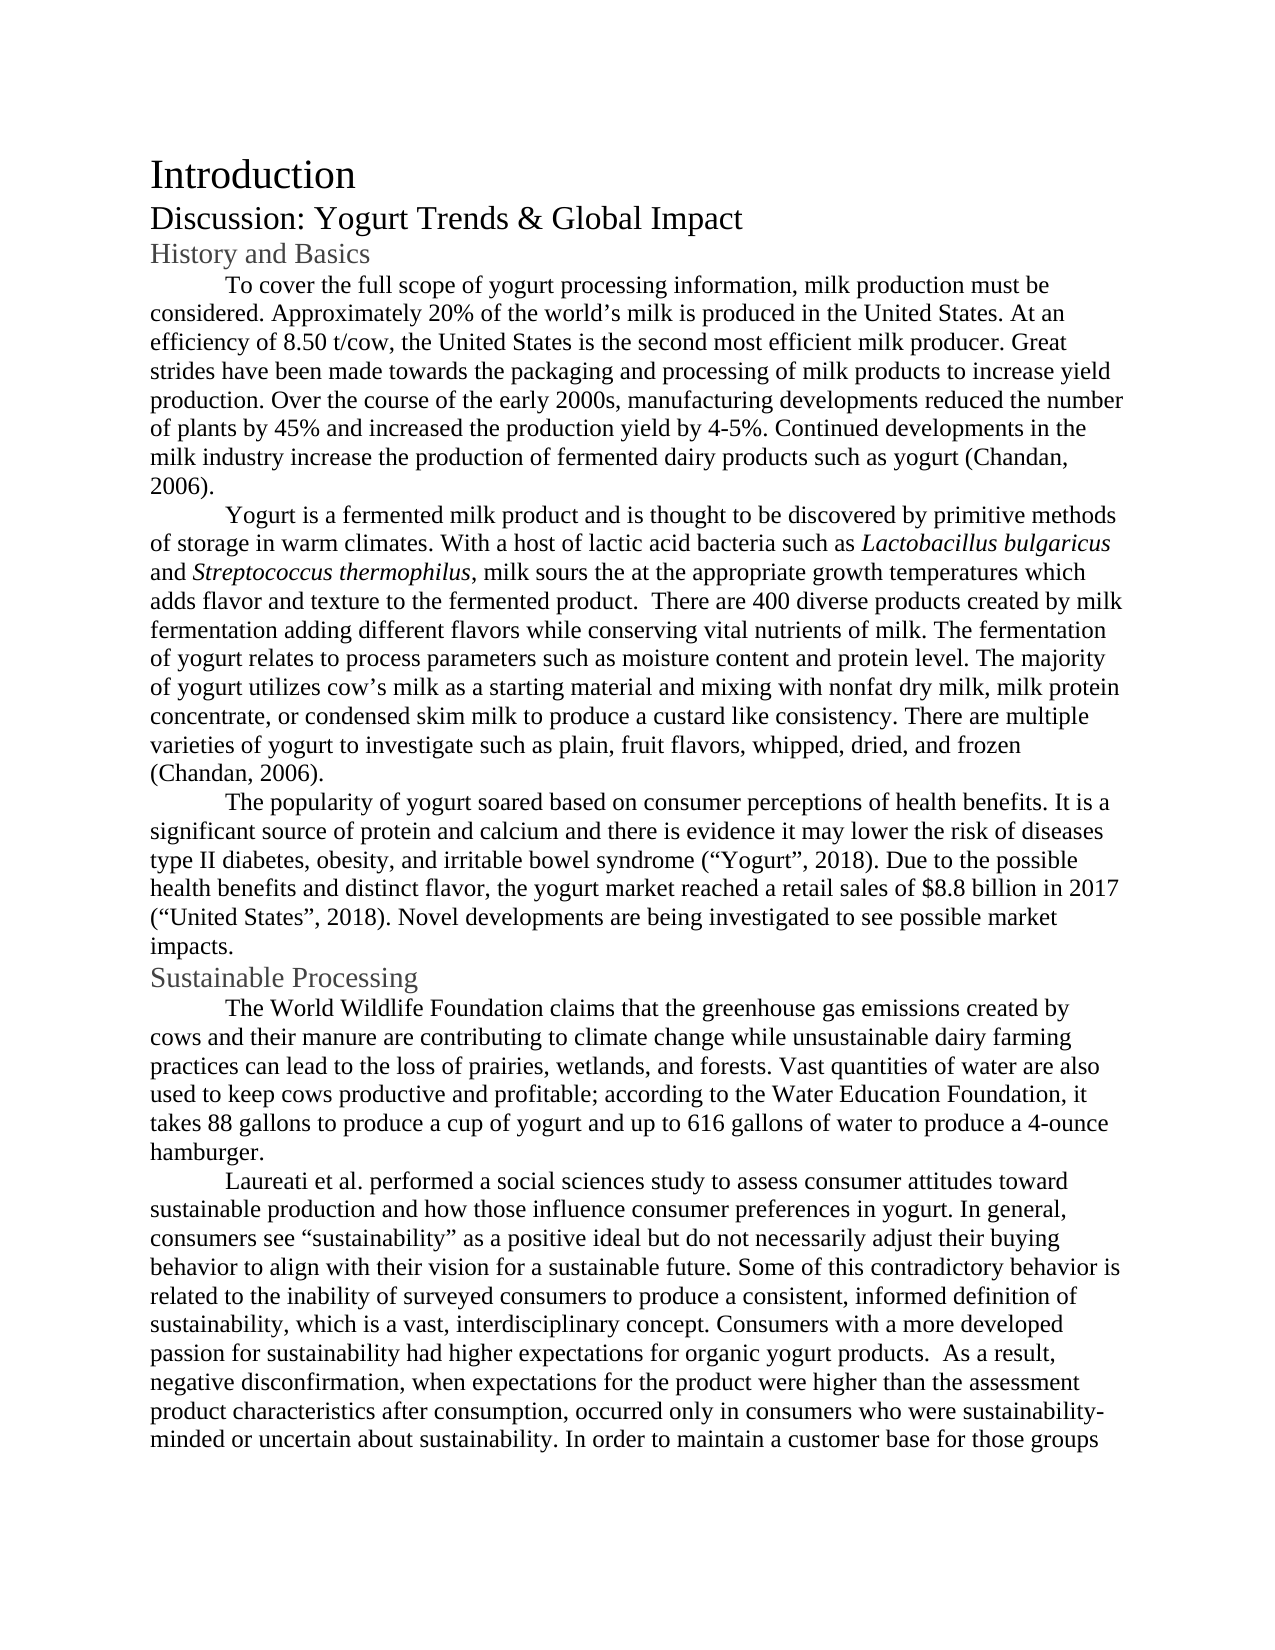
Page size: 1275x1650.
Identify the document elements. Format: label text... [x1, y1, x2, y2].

text The popularity of yogurt soared based on consumer perceptions of health benefits. It is a significant source of protein and calcium and there is evidence it may lower the risk of diseases type II diabetes, obesity, and irritable bowel syndrome (“Yogurt”, 2018). Due to the possible health benefits and distinct flavor, the yogurt market reached a retail sales of $8.8 billion in 2017 (“United States”, 2018). Novel developments are being investigated to see possible market impacts. [150, 787, 1125, 960]
text To cover the full scope of yogurt processing information, milk production must be considered. Approximately 20% of the world’s milk is produced in the United States. At an efficiency of 8.50 t/cow, the United States is the second most efficient milk producer. Great strides have been made towards the packaging and processing of milk products to increase yield production. Over the course of the early 2000s, manufacturing developments reduced the number of plants by 45% and increased the production yield by 4-5%. Continued developments in the milk industry increase the production of fermented dairy products such as yogurt (Chandan, 2006). [150, 270, 1125, 500]
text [150, 1166, 1125, 1453]
subtitle Discussion: Yogurt Trends & Global Impact [150, 198, 1125, 236]
subtitle Sustainable Processing [150, 960, 1125, 993]
text The World Wildlife Foundation claims that the greenhouse gas emissions created by cows and their manure are contributing to climate change while unsustainable dairy farming practices can lead to the loss of prairies, wetlands, and forests. Vast quantities of water are also used to keep cows productive and profitable; according to the Water Education Foundation, it takes 88 gallons to produce a cup of yogurt and up to 616 gallons of water to produce a 4-ounce hamburger. [150, 993, 1125, 1166]
text Yogurt is a fermented milk product and is thought to be discovered by primitive methods of storage in warm climates. With a host of lactic acid bacteria such as Lactobacillus bulgaricus and Streptococcus thermophilus, milk sours the at the appropriate growth temperatures which adds flavor and texture to the fermented product. There are 400 diverse products created by milk fermentation adding different flavors while conserving vital nutrients of milk. The fermentation of yogurt relates to process parameters such as moisture content and protein level. The majority of yogurt utilizes cow’s milk as a starting material and mixing with nonfat dry milk, milk protein concentrate, or condensed skim milk to produce a custard like consistency. There are multiple varieties of yogurt to investigate such as plain, fruit flavors, whipped, dried, and frozen (Chandan, 2006). [150, 500, 1125, 787]
subtitle Introduction [150, 150, 1125, 198]
subtitle History and Basics [150, 236, 1125, 270]
